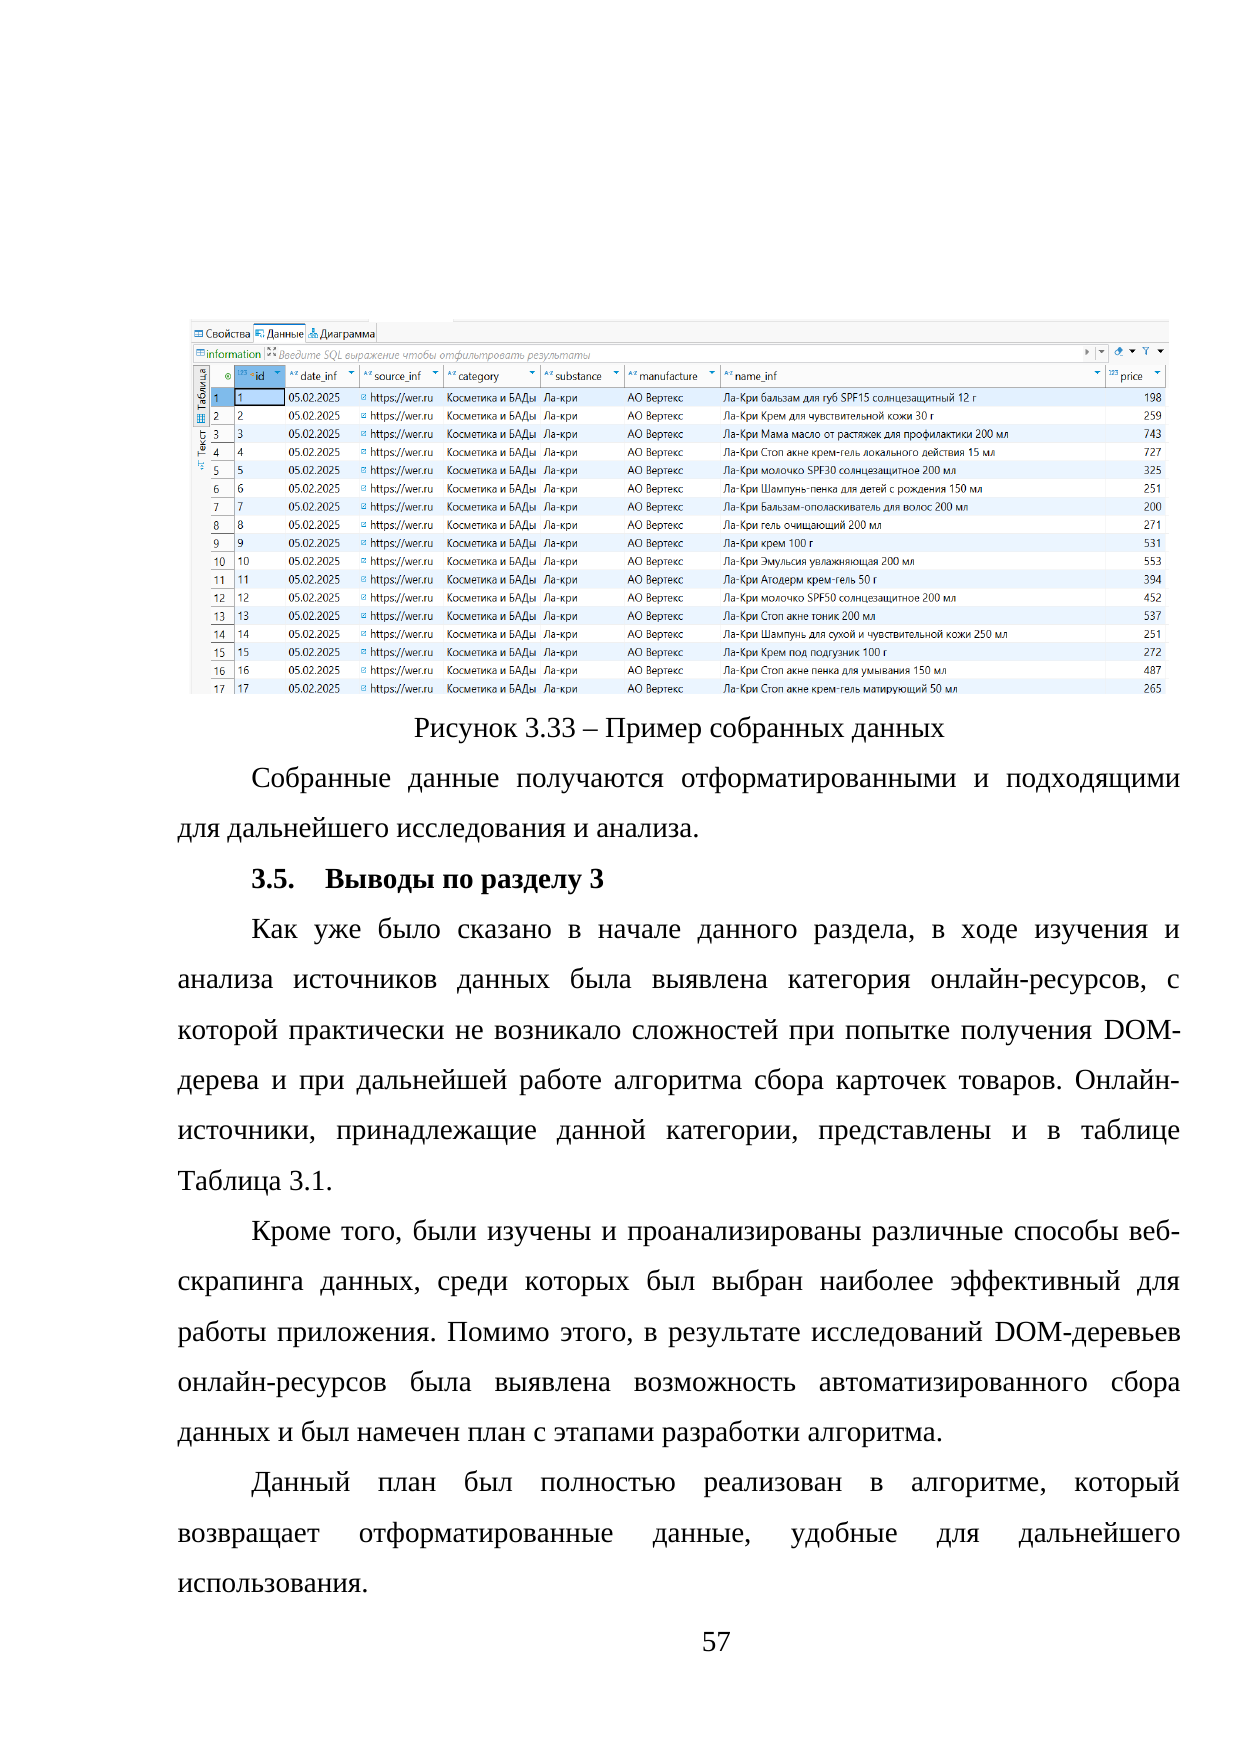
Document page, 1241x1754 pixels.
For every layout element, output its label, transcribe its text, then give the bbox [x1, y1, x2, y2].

text Как уже было сказано в начале данного раздела, в ходе изучения и анализа источников данных была выявлена категория онлайн-ресурсов, с которой практически не возникало сложностей при попытке получения DOM-дерева и при дальнейшей работе алгоритма сбора карточек товаров. Онлайн-источники, принадлежащие данной категории, представлены и в таблице 3.1. [177, 911, 1181, 1196]
subtitle Выводы по разделу 3 [177, 861, 1181, 894]
picture [189, 319, 1169, 694]
text Собранные данные получаются отформатированными и подходящими для дальнейшего исследования и анализа. [177, 760, 1181, 844]
text Данный план был полностью реализован в алгоритме, который возвращает отформатированные данные, удобные для дальнейшего использования. [177, 1464, 1181, 1599]
text Кроме того, были изучены и проанализированы различные способы веб-скрапинга данных, среди которых был выбран наиболее эффективный для работы приложения. Помимо этого, в результате исследований DOM-деревьев онлайн-ресурсов была выявлена возможность автоматизированного сбора данных и был намечен план с этапами разработки алгоритма. [177, 1213, 1181, 1448]
